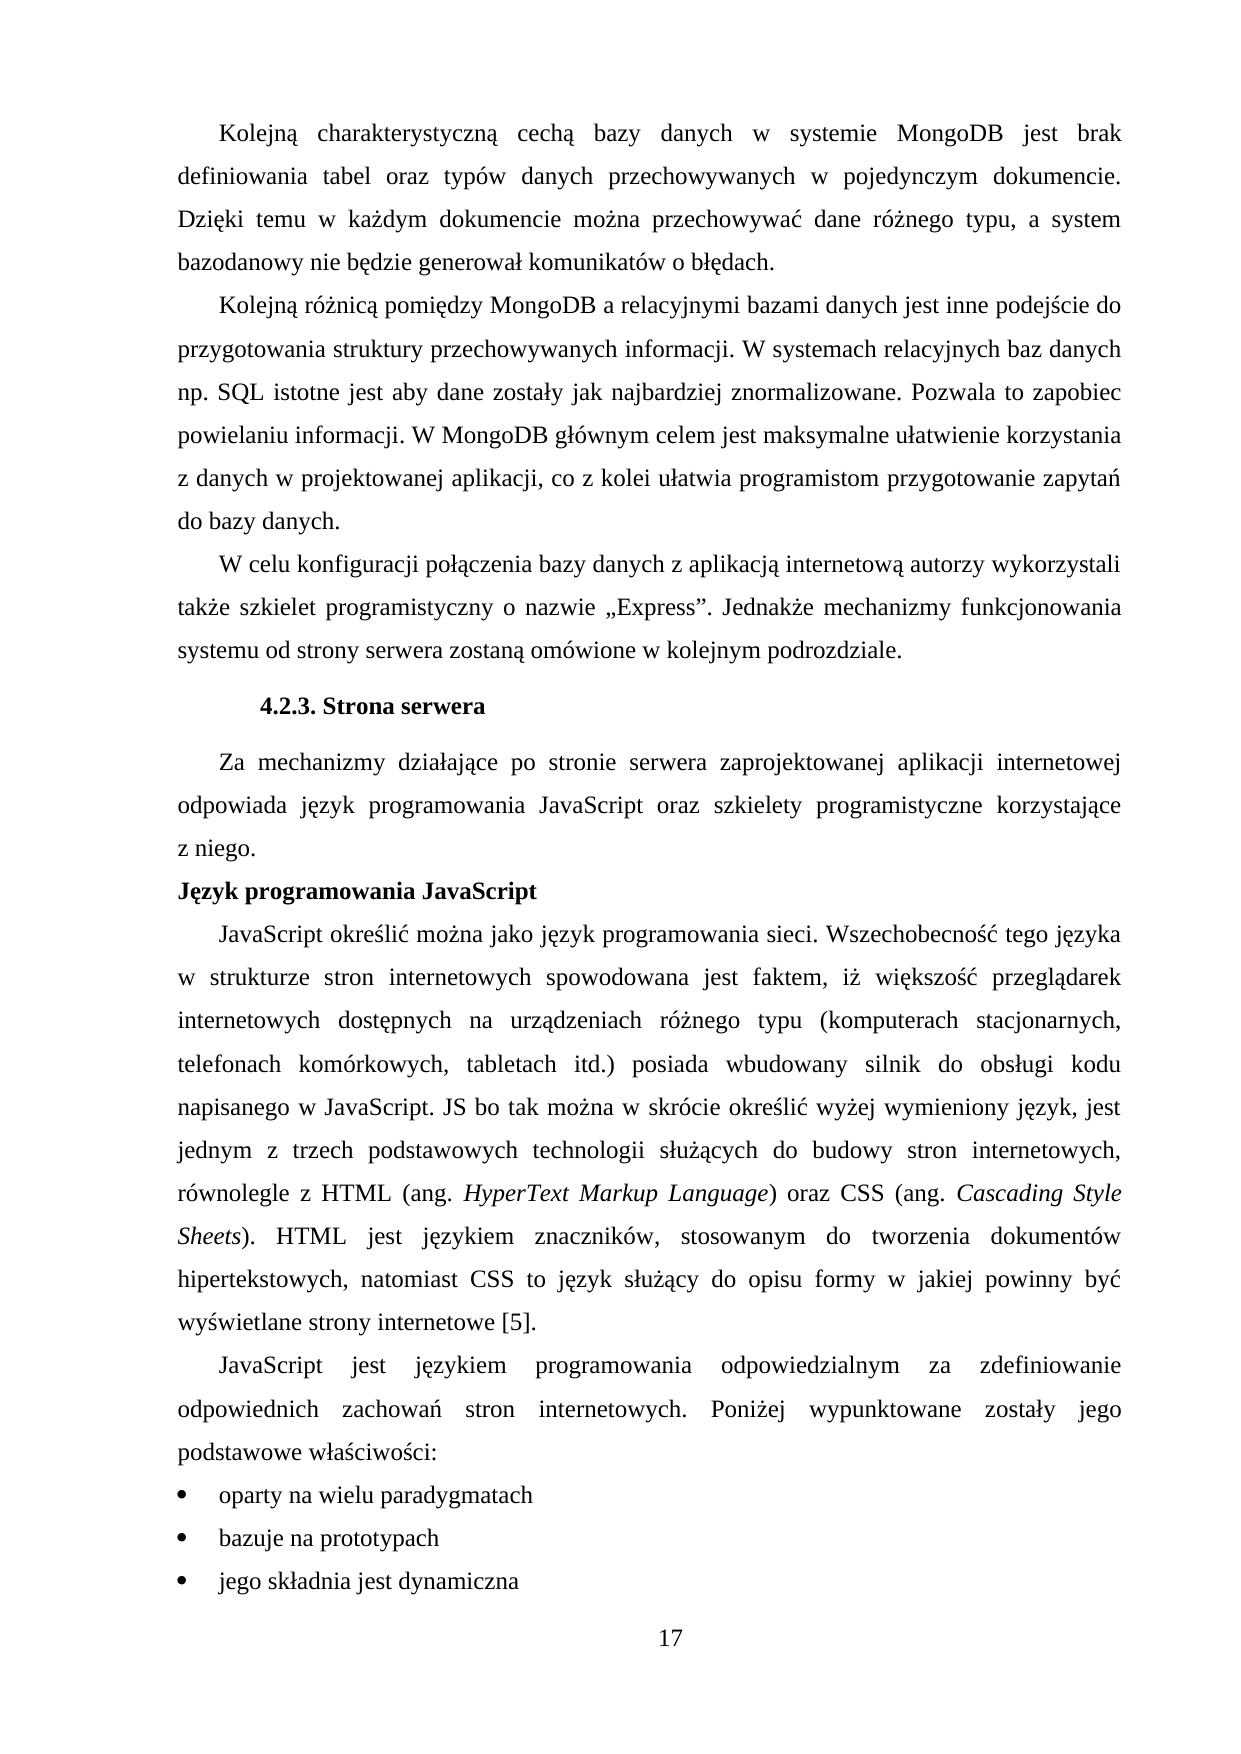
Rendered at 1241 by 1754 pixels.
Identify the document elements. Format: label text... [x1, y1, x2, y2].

text Za mechanizmy działające po stronie serwera zaprojektowanej aplikacji internetowej odpowiada język programowania JavaScript oraz szkielety programistyczne korzystające z niego. [177, 747, 1122, 862]
text Język programowania JavaScript [177, 876, 1122, 905]
text JavaScript jest językiem programowania odpowiedzialnym za zdefiniowanie odpowiednich zachowań stron internetowych. Poniżej wypunktowane zostały jego podstawowe właściwości: [177, 1351, 1122, 1466]
list jego składnia jest dynamiczna [177, 1566, 1122, 1595]
text JavaScript określić można jako język programowania sieci. Wszechobecność tego języka w strukturze stron internetowych spowodowana jest faktem, iż większość przeglądarek internetowych dostępnych na urządzeniach różnego typu (komputerach stacjonarnych, telefonach komórkowych, tabletach itd.) posiada wbudowany silnik do obsługi kodu napisanego w JavaScript. JS bo tak można w skrócie określić wyżej wymieniony język, jest jednym z trzech podstawowych technologii służących do budowy stron internetowych, równolegle z HTML (ang. HyperText Markup Language) oraz CSS (ang. Cascading Style Sheets). HTML jest językiem znaczników, stosowanym do tworzenia dokumentów hipertekstowych, natomiast CSS to język służący do opisu formy w jakiej powinny być wyświetlane strony internetowe [5]. [177, 919, 1122, 1336]
text Kolejną charakterystyczną cechą bazy danych w systemie MongoDB jest brak definiowania tabel oraz typów danych przechowywanych w pojedynczym dokumencie. Dzięki temu w każdym dokumencie można przechowywać dane różnego typu, a system bazodanowy nie będzie generował komunikatów o błędach. [177, 118, 1122, 276]
text Kolejną różnicą pomiędzy MongoDB a relacyjnymi bazami danych jest inne podejście do przygotowania struktury przechowywanych informacji. W systemach relacyjnych baz danych np. SQL istotne jest aby dane zostały jak najbardziej znormalizowane. Pozwala to zapobiec powielaniu informacji. W MongoDB głównym celem jest maksymalne ułatwienie korzystania z danych w projektowanej aplikacji, co z kolei ułatwia programistom przygotowanie zapytań do bazy danych. [177, 291, 1122, 535]
list bazuje na prototypach [177, 1523, 1122, 1552]
subtitle Strona serwera [177, 691, 1122, 720]
list oparty na wielu paradygmatach [177, 1480, 1122, 1509]
text W celu konfiguracji połączenia bazy danych z aplikacją internetową autorzy wykorzystali także szkielet programistyczny o nazwie „Express”. Jednakże mechanizmy funkcjonowania systemu od strony serwera zostaną omówione w kolejnym podrozdziale. [177, 549, 1122, 664]
